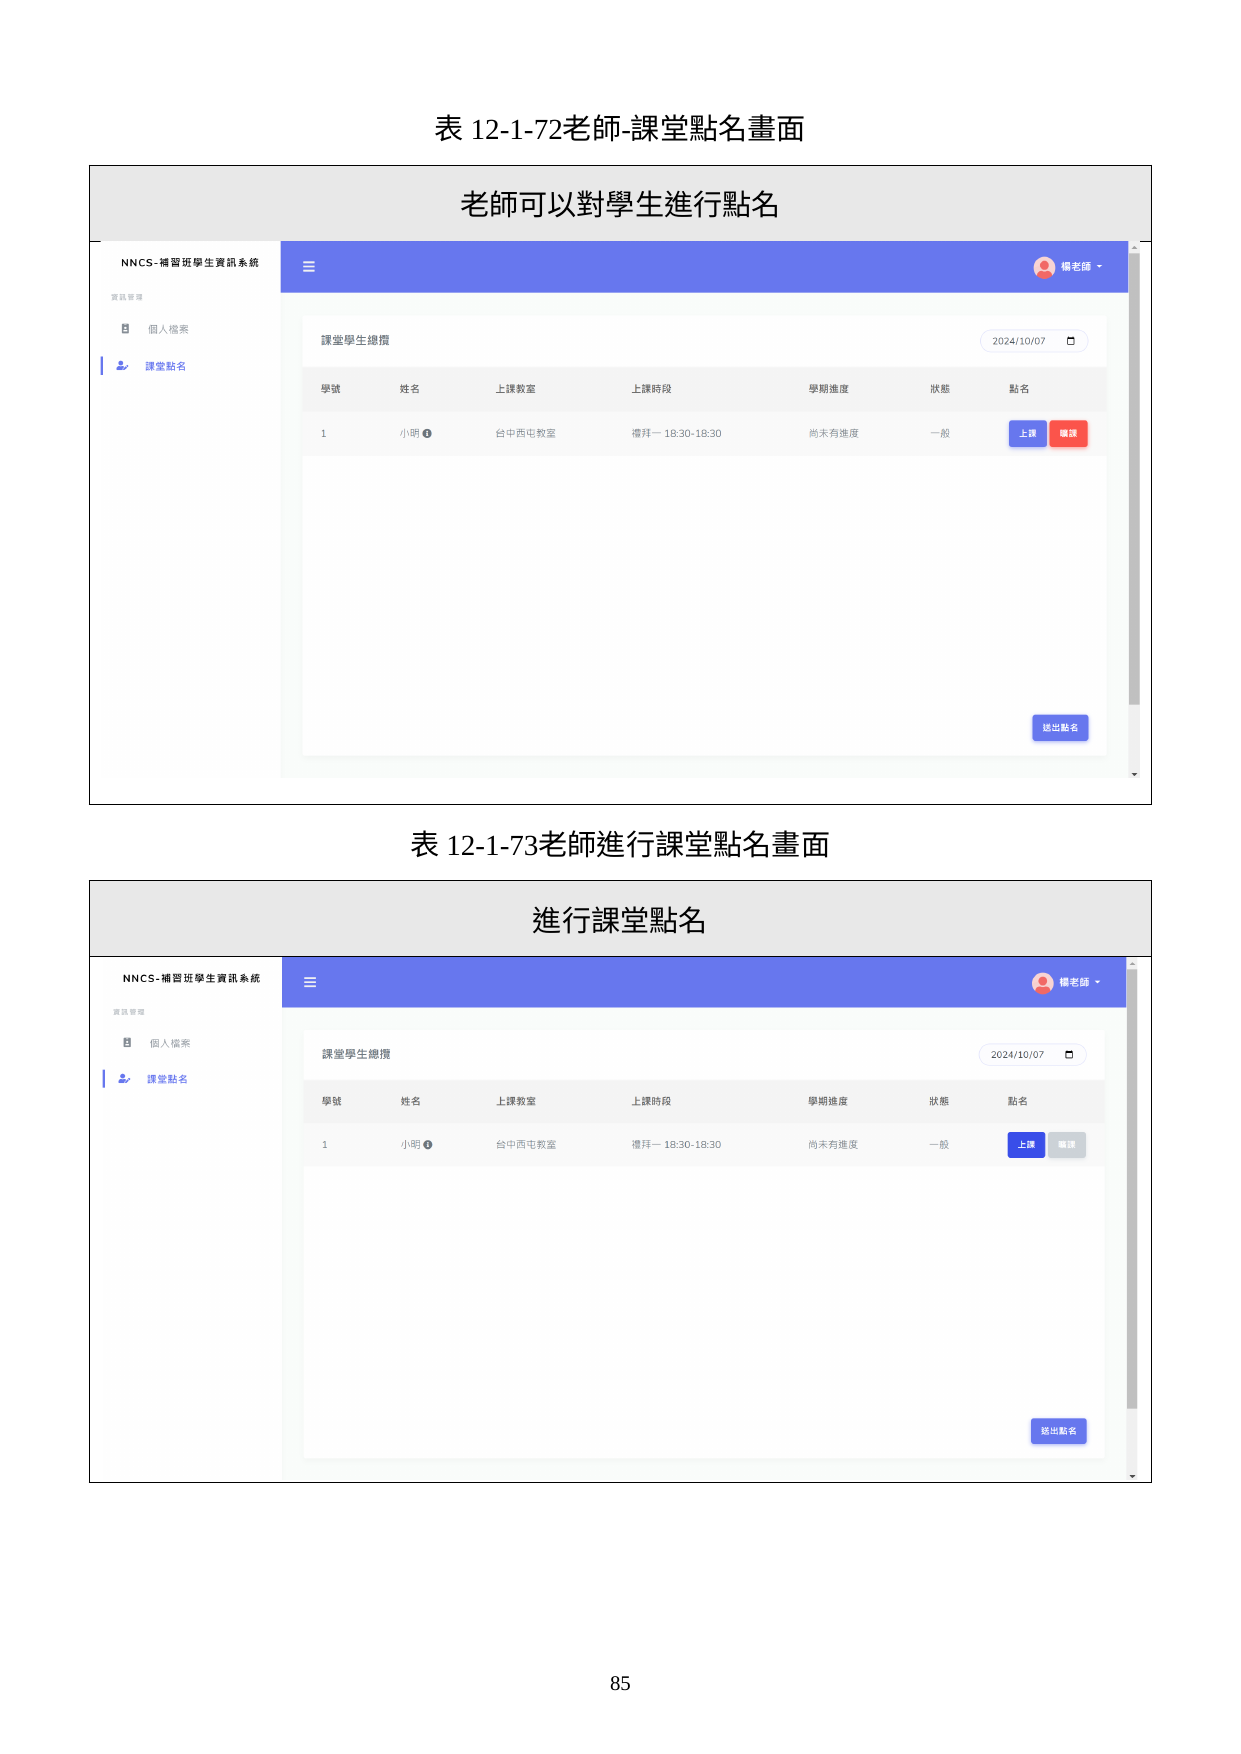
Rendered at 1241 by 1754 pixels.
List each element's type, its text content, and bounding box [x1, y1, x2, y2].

table_cell [90, 242, 1151, 804]
picture [102, 957, 1138, 1480]
table_header 進行課堂點名 [90, 881, 1151, 956]
picture [100, 241, 1140, 778]
table_cell [90, 957, 1151, 1482]
table_header 老師可以對學生進行點名 [90, 166, 1151, 241]
